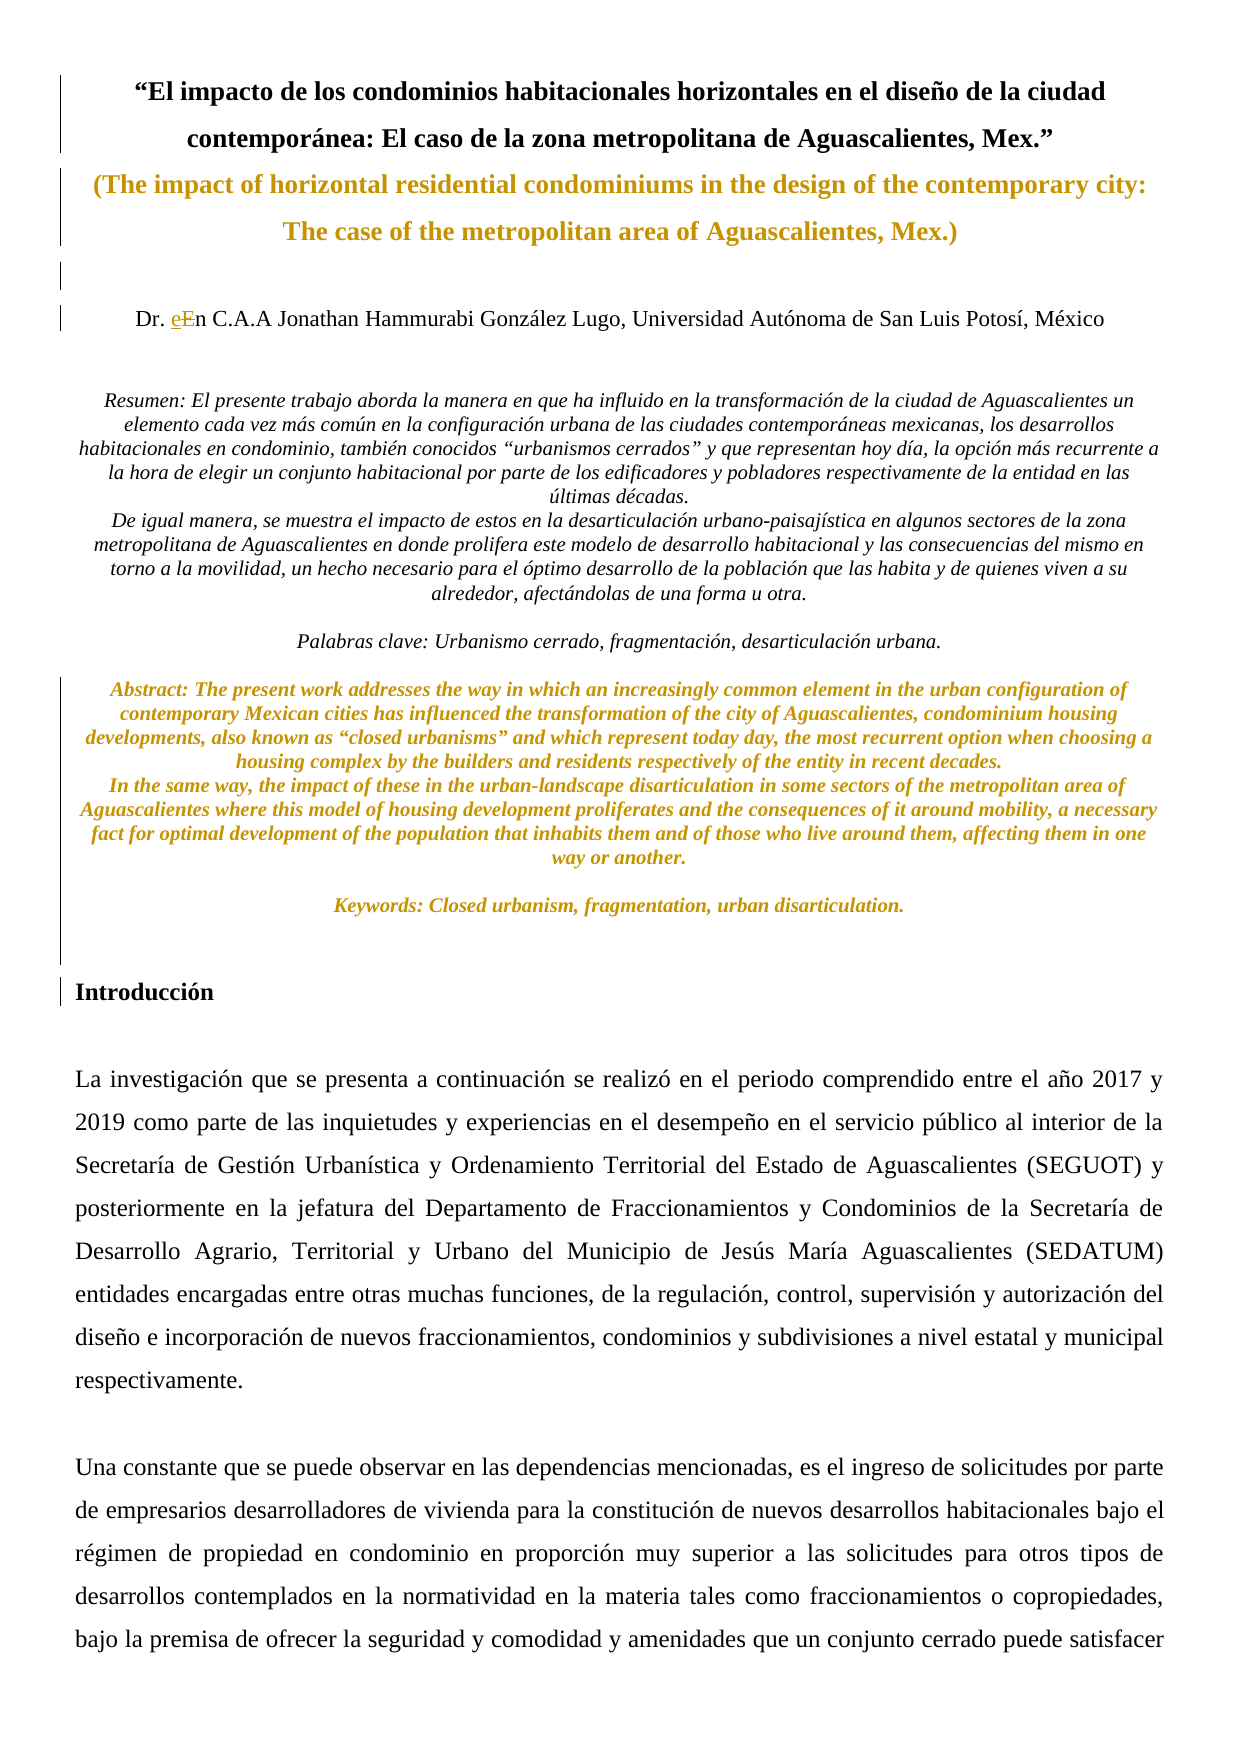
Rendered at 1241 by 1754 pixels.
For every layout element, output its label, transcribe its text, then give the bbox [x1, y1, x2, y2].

text Dr. n C.A.A Jonathan Hammurabi González Lugo, Universidad Autónoma de San Luis Potosí, México [75, 305, 1165, 331]
text La investigación que se presenta a continuación se realizó en el periodo comprendido entre el año 2017 y 2019 como parte de las inquietudes y experiencias en el desempeño en el servicio público al interior de la Secretaría de Gestión Urbanística y Ordenamiento Territorial del Estado de Aguascalientes (SEGUOT) y posteriormente en la jefatura del Departamento de Fraccionamientos y Condominios de la Secretaría de Desarrollo Agrario, Territorial y Urbano del Municipio de Jesús María Aguascalientes (SEDATUM) entidades encargadas entre otras muchas funciones, de la regulación, control, supervisión y autorización del diseño e incorporación de nuevos fraccionamientos, condominios y subdivisiones a nivel estatal y municipal respectivamente. [75, 1064, 1165, 1394]
text Abstract: The present work addresses the way in which an increasingly common element in the urban configuration of contemporary Mexican cities has influenced the transformation of the city of Aguascalientes, condominium housing developments, also known as “closed urbanisms” and which represent today day, the most recurrent option when choosing a housing complex by the builders and residents respectively of the entity in recent decades. [75, 677, 1165, 773]
text Resumen: El presente trabajo aborda la manera en que ha influido en la transformación de la ciudad de Aguascalientes un elemento cada vez más común en la configuración urbana de las ciudades contemporáneas mexicanas, los desarrollos habitacionales en condominio, también conocidos “urbanismos cerrados” y que representan hoy día, la opción más recurrente a la hora de elegir un conjunto habitacional por parte de los edificadores y pobladores respectivamente de la entidad en las últimas décadas. [75, 388, 1165, 508]
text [75, 1452, 1165, 1653]
text In the same way, the impact of these in the urban-landscape disarticulation in some sectors of the metropolitan area of ​​Aguascalientes where this model of housing development proliferates and the consequences of it around mobility, a necessary fact for optimal development of the population that inhabits them and of those who live around them, affecting them in one way or another. [75, 773, 1165, 869]
text “El impacto de los condominios habitacionales horizontales en el diseño de la ciudad contemporánea: El caso de la zona metropolitana de Aguascalientes, Mex.” [75, 75, 1165, 153]
text De igual manera, se muestra el impacto de estos en la desarticulación urbano-paisajística en algunos sectores de la zona metropolitana de Aguascalientes en donde prolifera este modelo de desarrollo habitacional y las consecuencias del mismo en torno a la movilidad, un hecho necesario para el óptimo desarrollo de la población que las habita y de quienes viven a su alrededor, afectándolas de una forma u otra. [75, 508, 1165, 604]
text Palabras clave: Urbanismo cerrado, fragmentación, desarticulación urbana. [75, 628, 1165, 653]
text (The impact of horizontal residential condominiums in the design of the contemporary city: The case of the metropolitan area of Aguascalientes, Mex.) [75, 168, 1165, 246]
text Introducción [75, 977, 1165, 1006]
text Keywords: Closed urbanism, fragmentation, urban disarticulation. [75, 893, 1165, 917]
